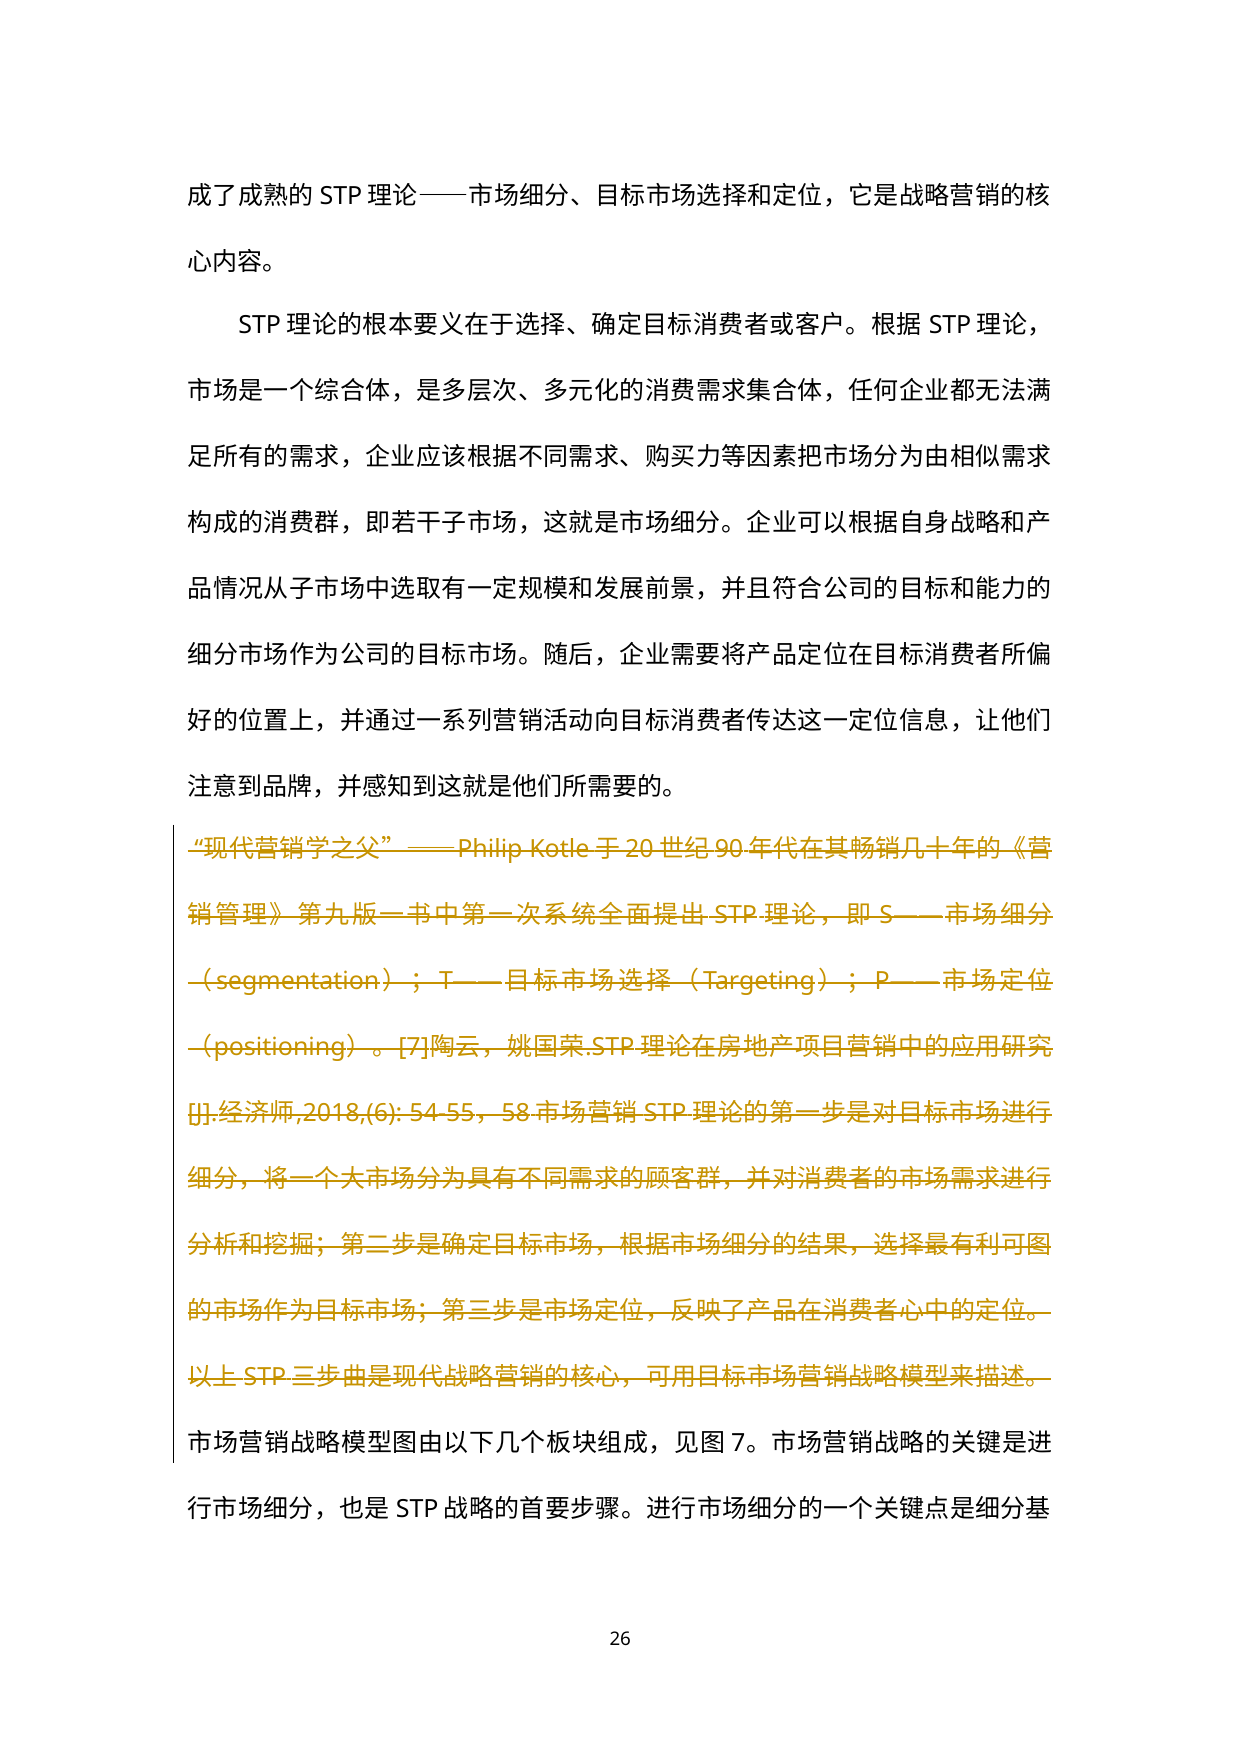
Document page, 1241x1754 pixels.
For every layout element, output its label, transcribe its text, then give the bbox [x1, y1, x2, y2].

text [187, 825, 1053, 1529]
text STP理论的根本要义在于选择、确定目标消费者或客户。根据STP理论，市场是一个综合体，是多层次、多元化的消费需求集合体，任何企业都无法满足所有的需求，企业应该根据不同需求、购买力等因素把市场分为由相似需求构成的消费群，即若干子市场，这就是市场细分。企业可以根据自身战略和产品情况从子市场中选取有一定规模和发展前景，并且符合公司的目标和能力的细分市场作为公司的目标市场。随后，企业需要将产品定位在目标消费者所偏好的位置上，并通过一系列营销活动向目标消费者传达这一定位信息，让他们注意到品牌，并感知到这就是他们所需要的。 [187, 300, 1053, 807]
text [187, 172, 1053, 282]
